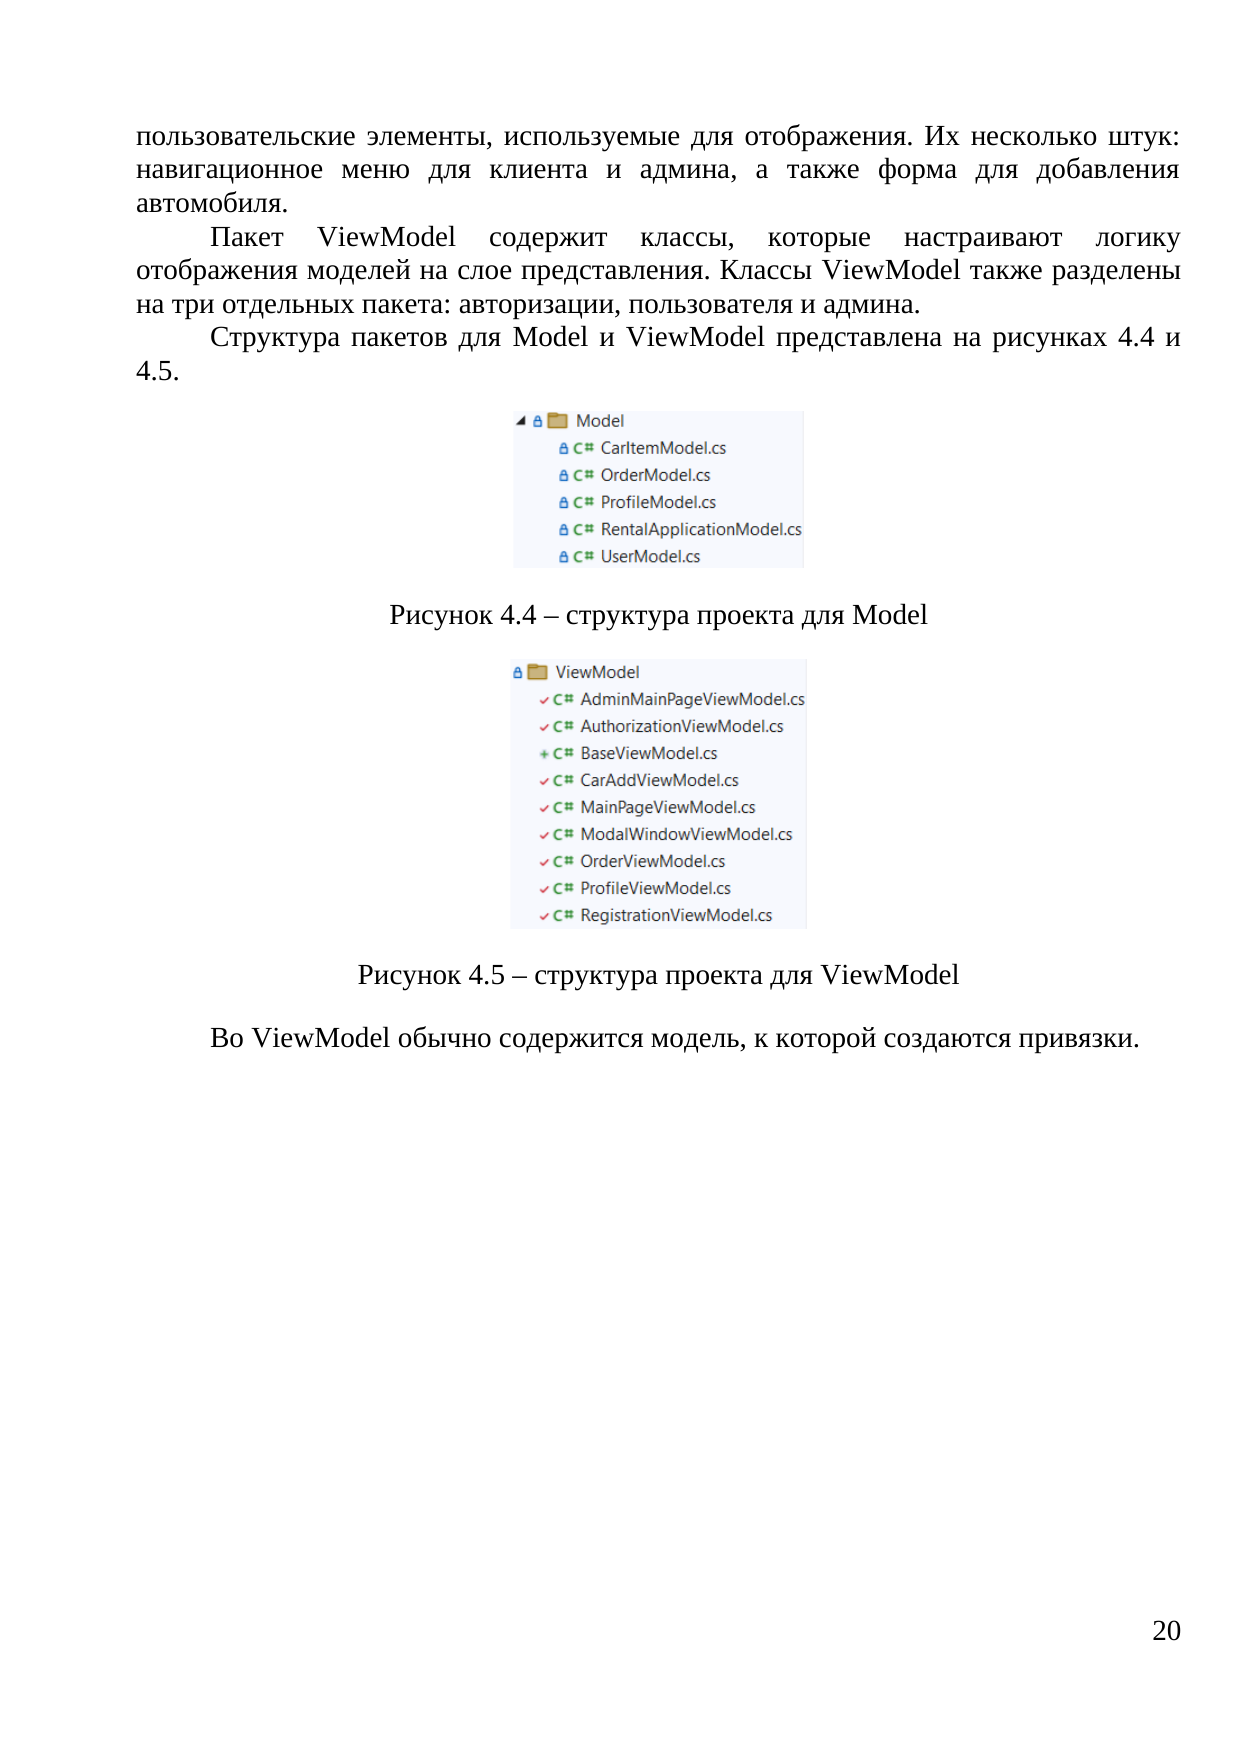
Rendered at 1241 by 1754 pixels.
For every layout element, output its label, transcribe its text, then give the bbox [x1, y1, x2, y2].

text Структура пакетов для Model и ViewModel представлена на рисунках 4.4 и 4.5. [136, 319, 1181, 386]
text Пакет ViewModel содержит классы, которые настраивают логику отображения моделей на слое представления. Классы ViewModel также разделены на три отдельных пакета: авторизации, пользователя и админа. [136, 219, 1181, 319]
text Рисунок 4.4 – структура проекта для Model [136, 597, 1181, 631]
picture [513, 411, 804, 568]
text Рисунок 4.5 – структура проекта для ViewModel [136, 957, 1181, 991]
text Во ViewModel обычно содержится модель, к которой создаются привязки. [136, 1020, 1181, 1054]
picture [510, 659, 807, 929]
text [136, 118, 1181, 219]
